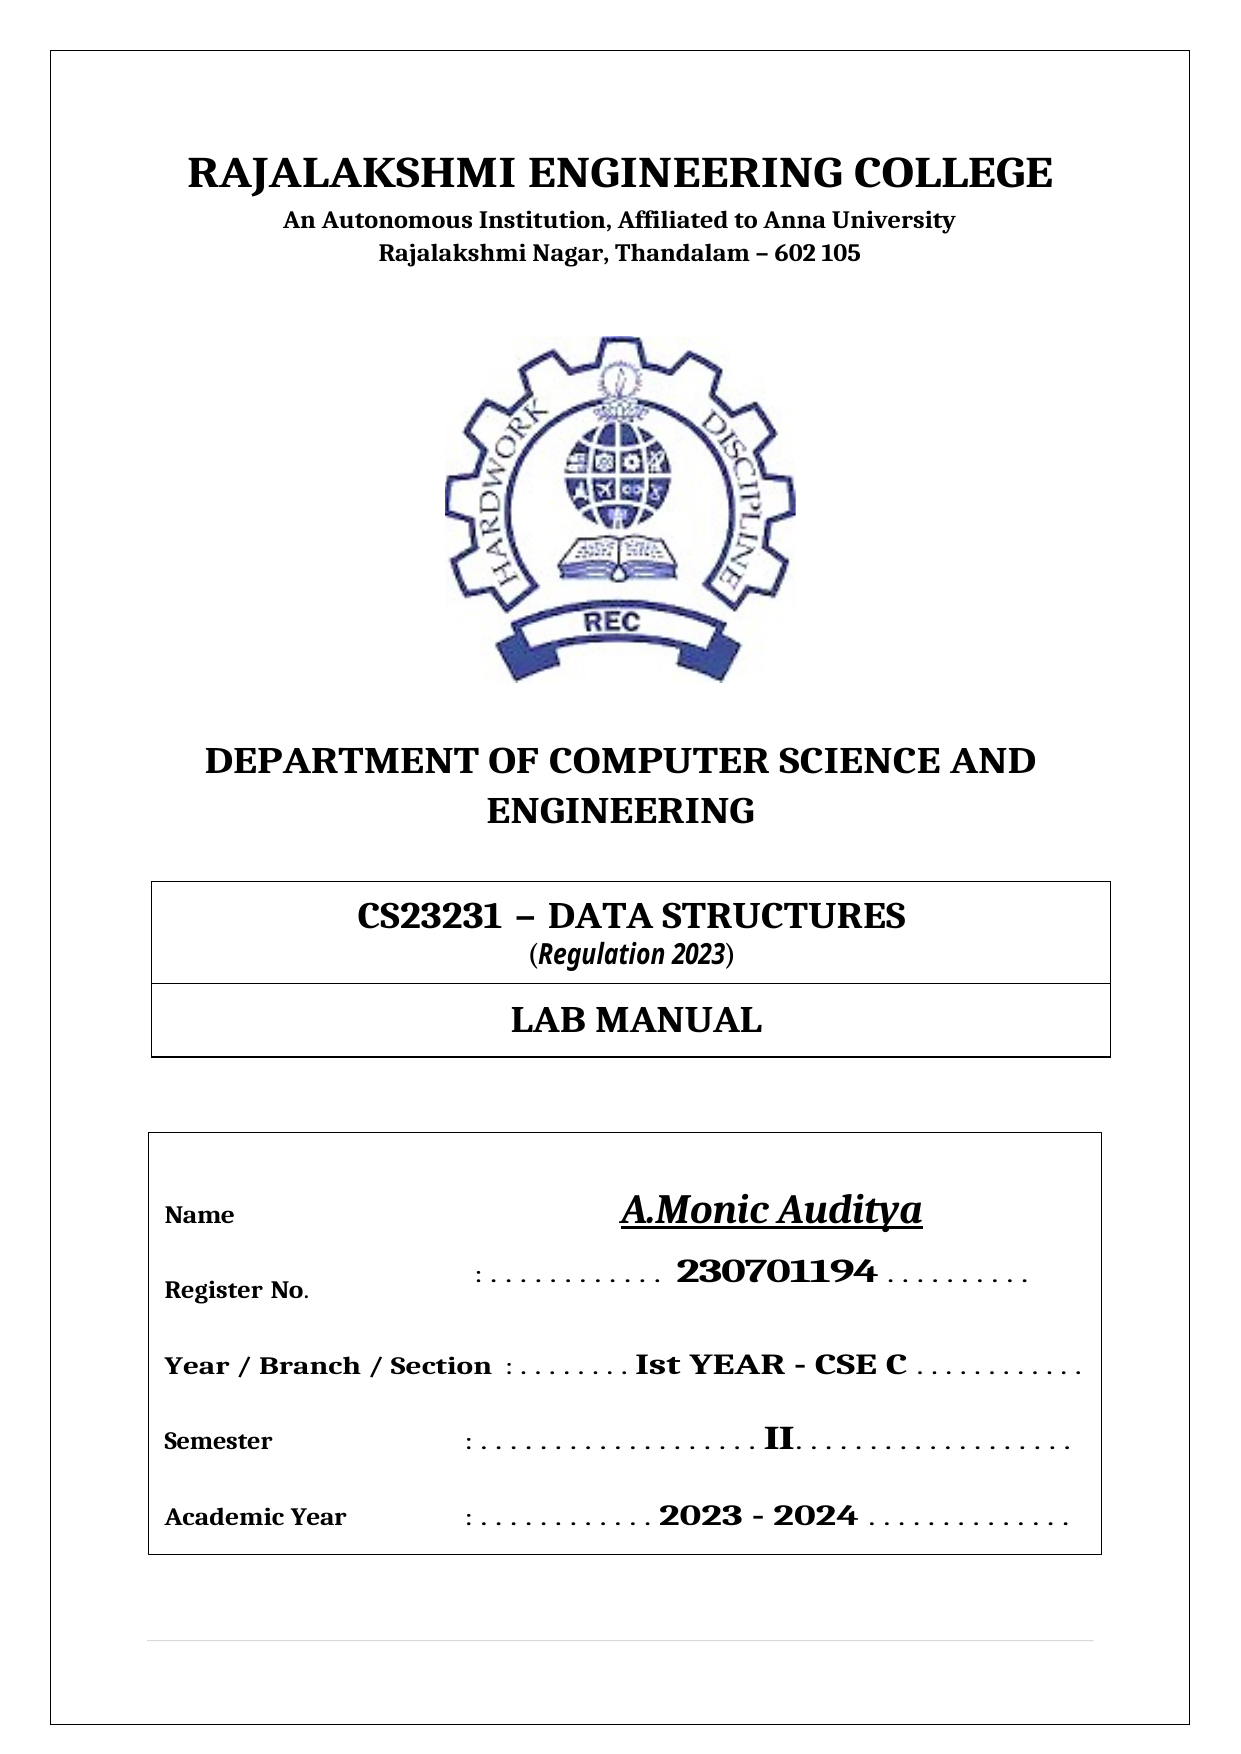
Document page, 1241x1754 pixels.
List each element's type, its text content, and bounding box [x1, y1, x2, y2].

text RAJALAKSHMI ENGINEERING COLLEGE [137, 148, 1103, 198]
text DEPARTMENT OF COMPUTER SCIENCE AND ENGINEERING [137, 740, 1103, 833]
text An Autonomous Institution, Affiliated to Anna University Rajalakshmi Nagar, Thandalam – 602 105 [206, 206, 1034, 268]
picture [445, 336, 796, 683]
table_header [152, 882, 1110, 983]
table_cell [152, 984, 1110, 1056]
